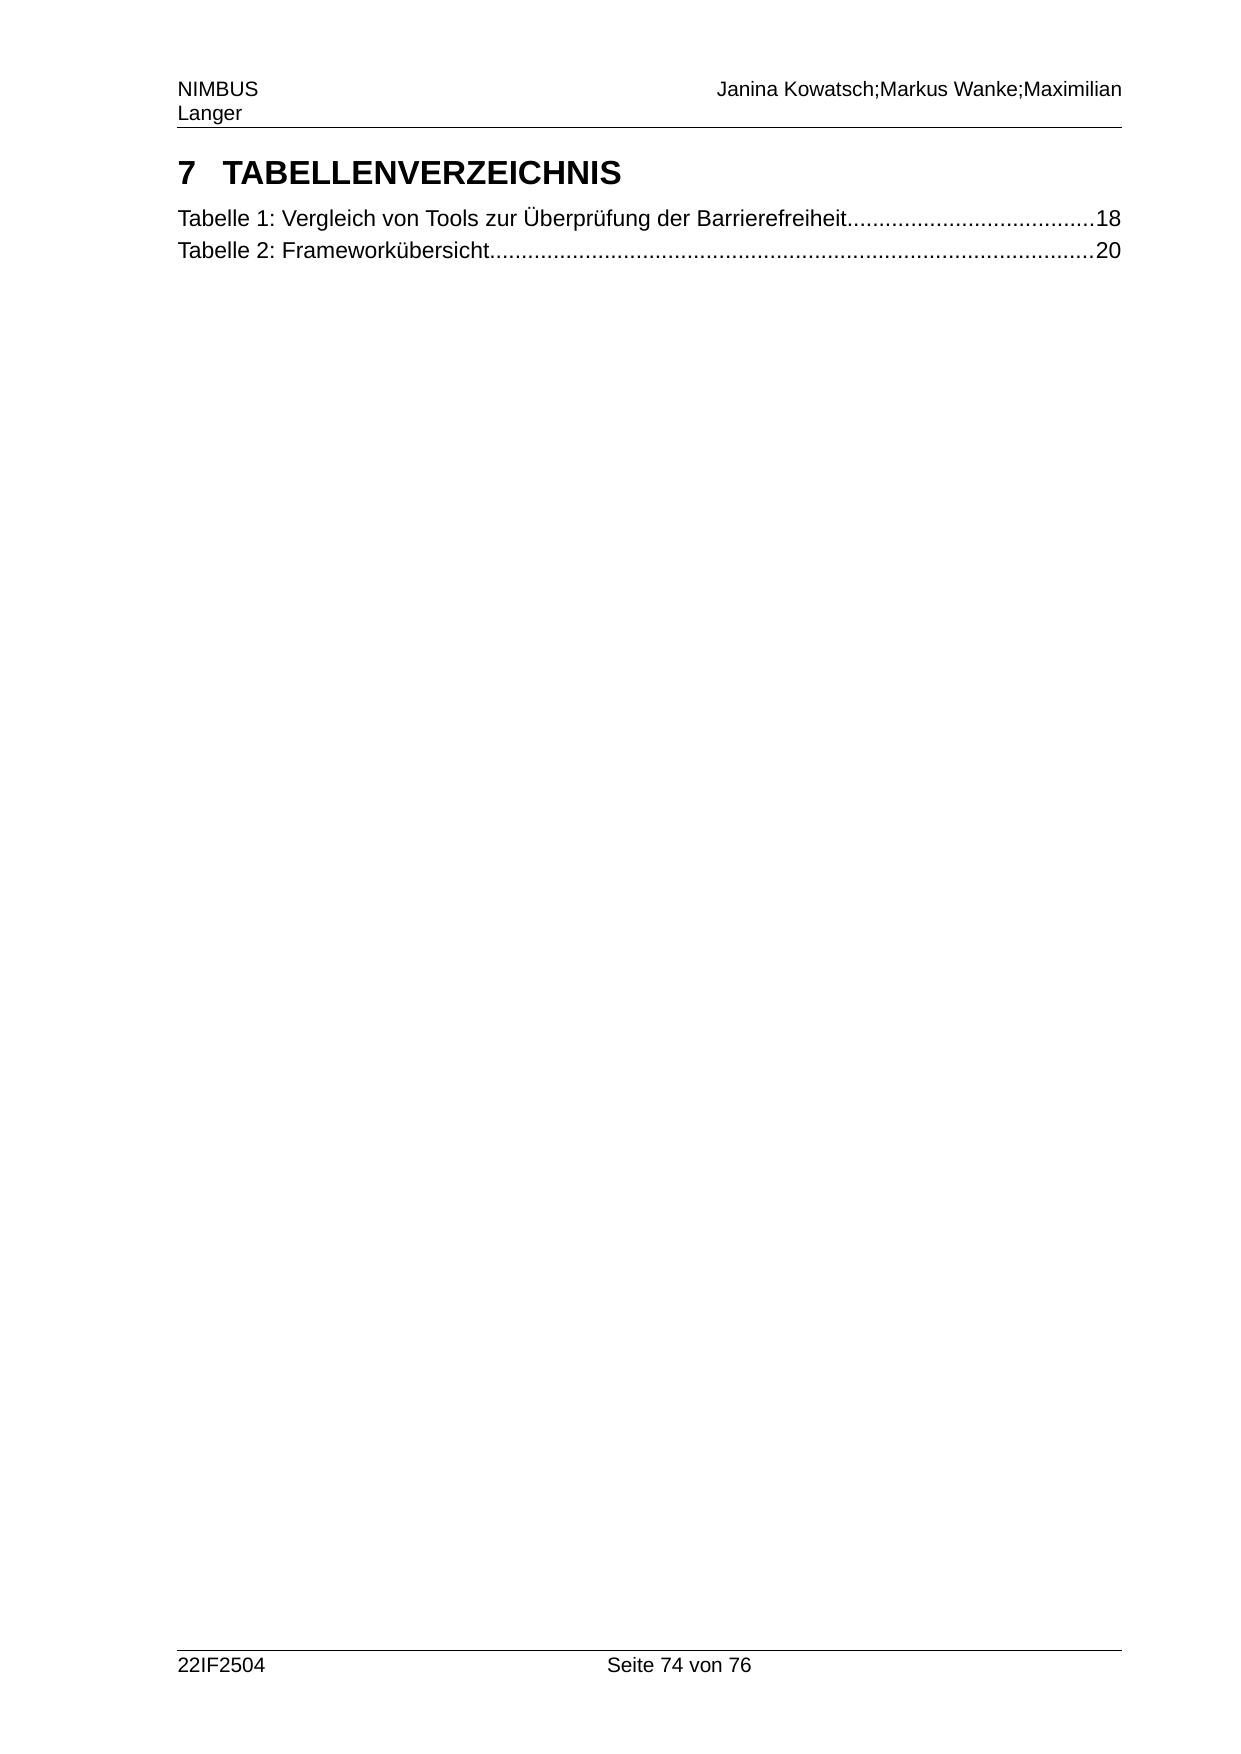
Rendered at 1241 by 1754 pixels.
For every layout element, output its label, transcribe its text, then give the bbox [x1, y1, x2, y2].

text Tabelle 2: Frameworkübersicht 20 [177, 237, 1122, 263]
subtitle Tabellenverzeichnis [177, 153, 1122, 191]
text Tabelle 1: Vergleich von Tools zur Überprüfung der Barrierefreiheit 18 [177, 205, 1122, 231]
